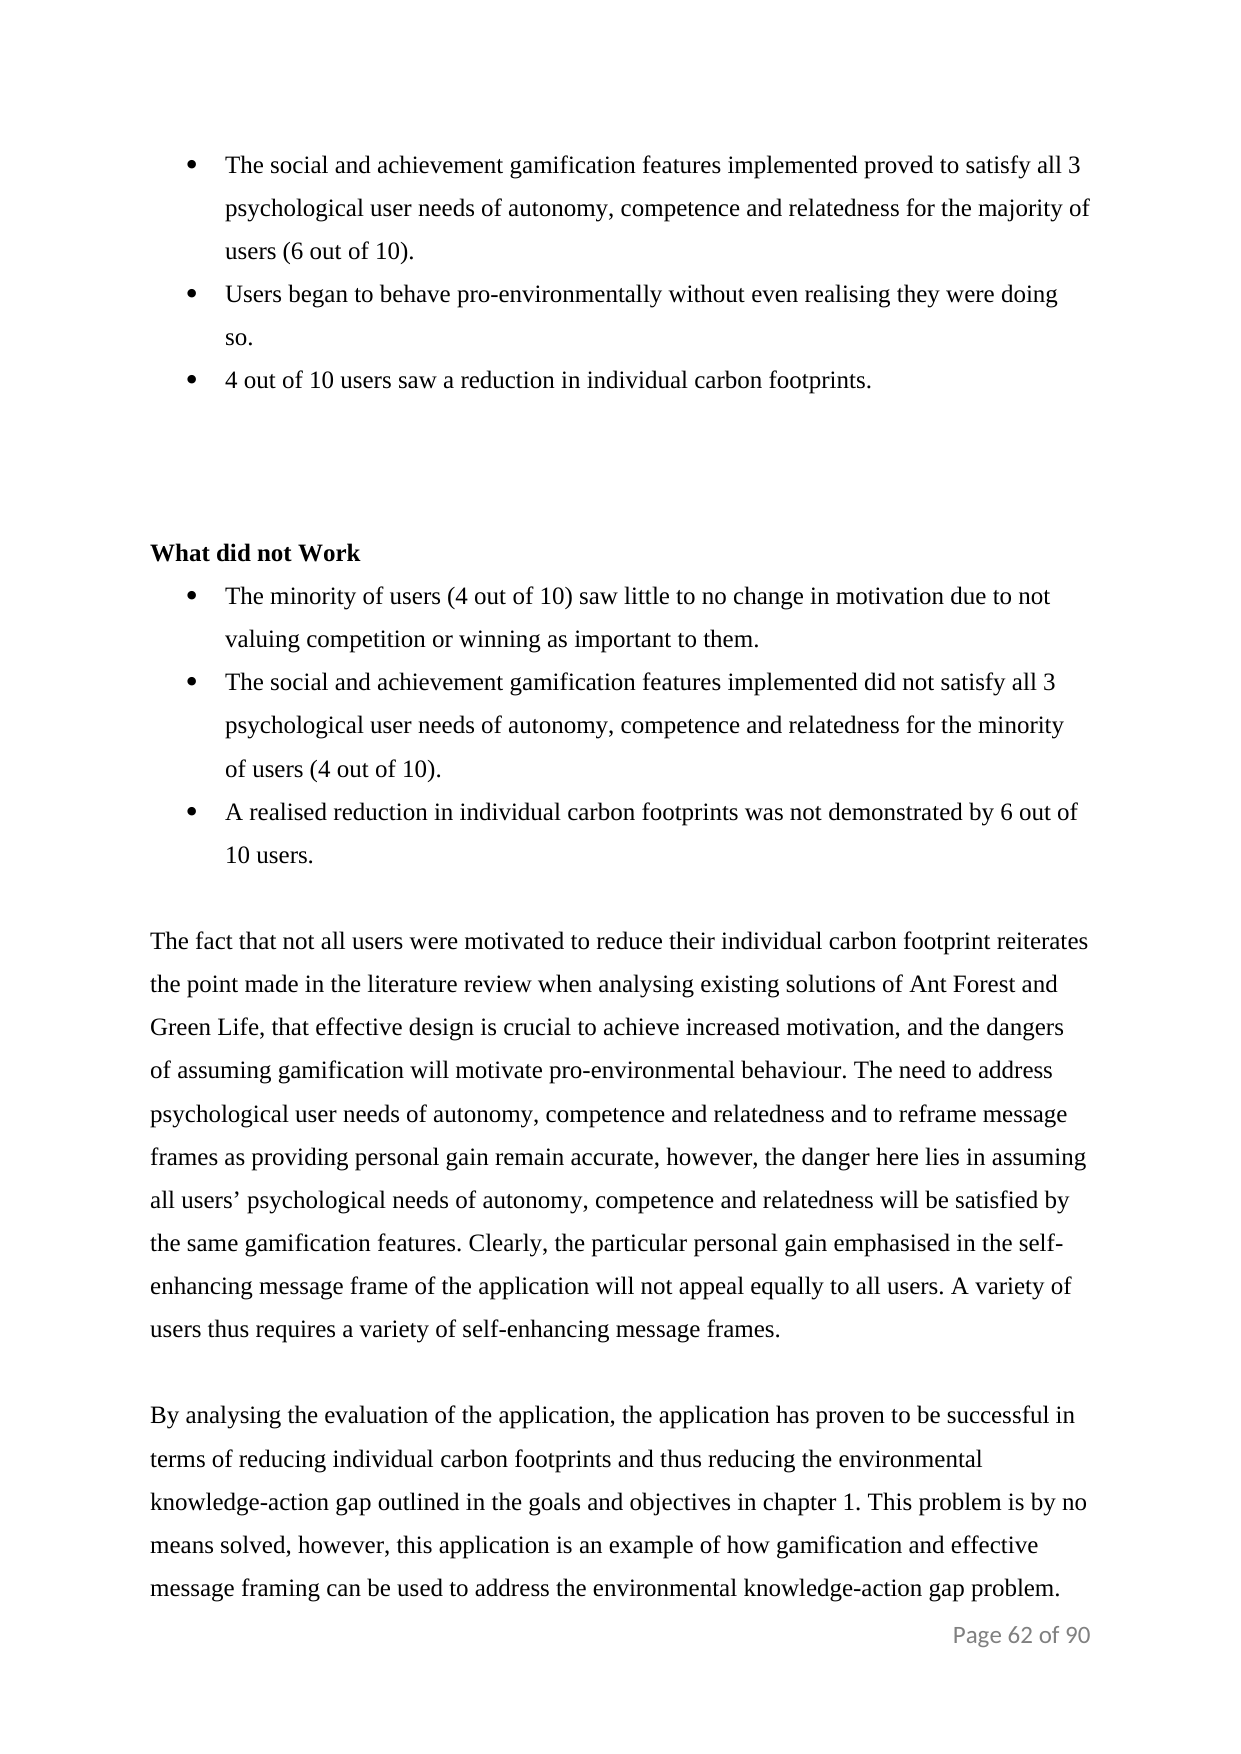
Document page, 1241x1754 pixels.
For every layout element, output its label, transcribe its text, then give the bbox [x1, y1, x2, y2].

list The social and achievement gamification features implemented did not satisfy all 3 psychological user needs of autonomy, competence and relatedness for the minority of users (4 out of 10). [187, 667, 1090, 782]
list 4 out of 10 users saw a reduction in individual carbon footprints. [187, 366, 1090, 394]
list The social and achievement gamification features implemented proved to satisfy all 3 psychological user needs of autonomy, competence and relatedness for the majority of users (6 out of 10). [187, 150, 1090, 265]
list Users began to behave pro-environmentally without even realising they were doing so. [187, 279, 1090, 351]
text The fact that not all users were motivated to reduce their individual carbon footprint reiterates the point made in the literature review when analysing existing solutions of Ant Forest and Green Life, that effective design is crucial to achieve increased motivation, and the dangers of assuming gamification will motivate pro-environmental behaviour. The need to address psychological user needs of autonomy, competence and relatedness and to reframe message frames as providing personal gain remain accurate, however, the danger here lies in assuming all users’ psychological needs of autonomy, competence and relatedness will be satisfied by the same gamification features. Clearly, the particular personal gain emphasised in the self-enhancing message frame of the application will not appeal equally to all users. A variety of users thus requires a variety of self-enhancing message frames. [150, 926, 1090, 1343]
list The minority of users (4 out of 10) saw little to no change in motivation due to not valuing competition or winning as important to them. [187, 581, 1090, 653]
text By analysing the evaluation of the application, the application has proven to be successful in terms of reducing individual carbon footprints and thus reducing the environmental knowledge-action gap outlined in the goals and objectives in chapter 1. This problem is by no means solved, however, this application is an example of how gamification and effective message framing can be used to address the environmental knowledge-action gap problem. [150, 1401, 1090, 1602]
list A realised reduction in individual carbon footprints was not demonstrated by 6 out of 10 users. [187, 797, 1090, 869]
text What did not Work [150, 538, 1090, 567]
